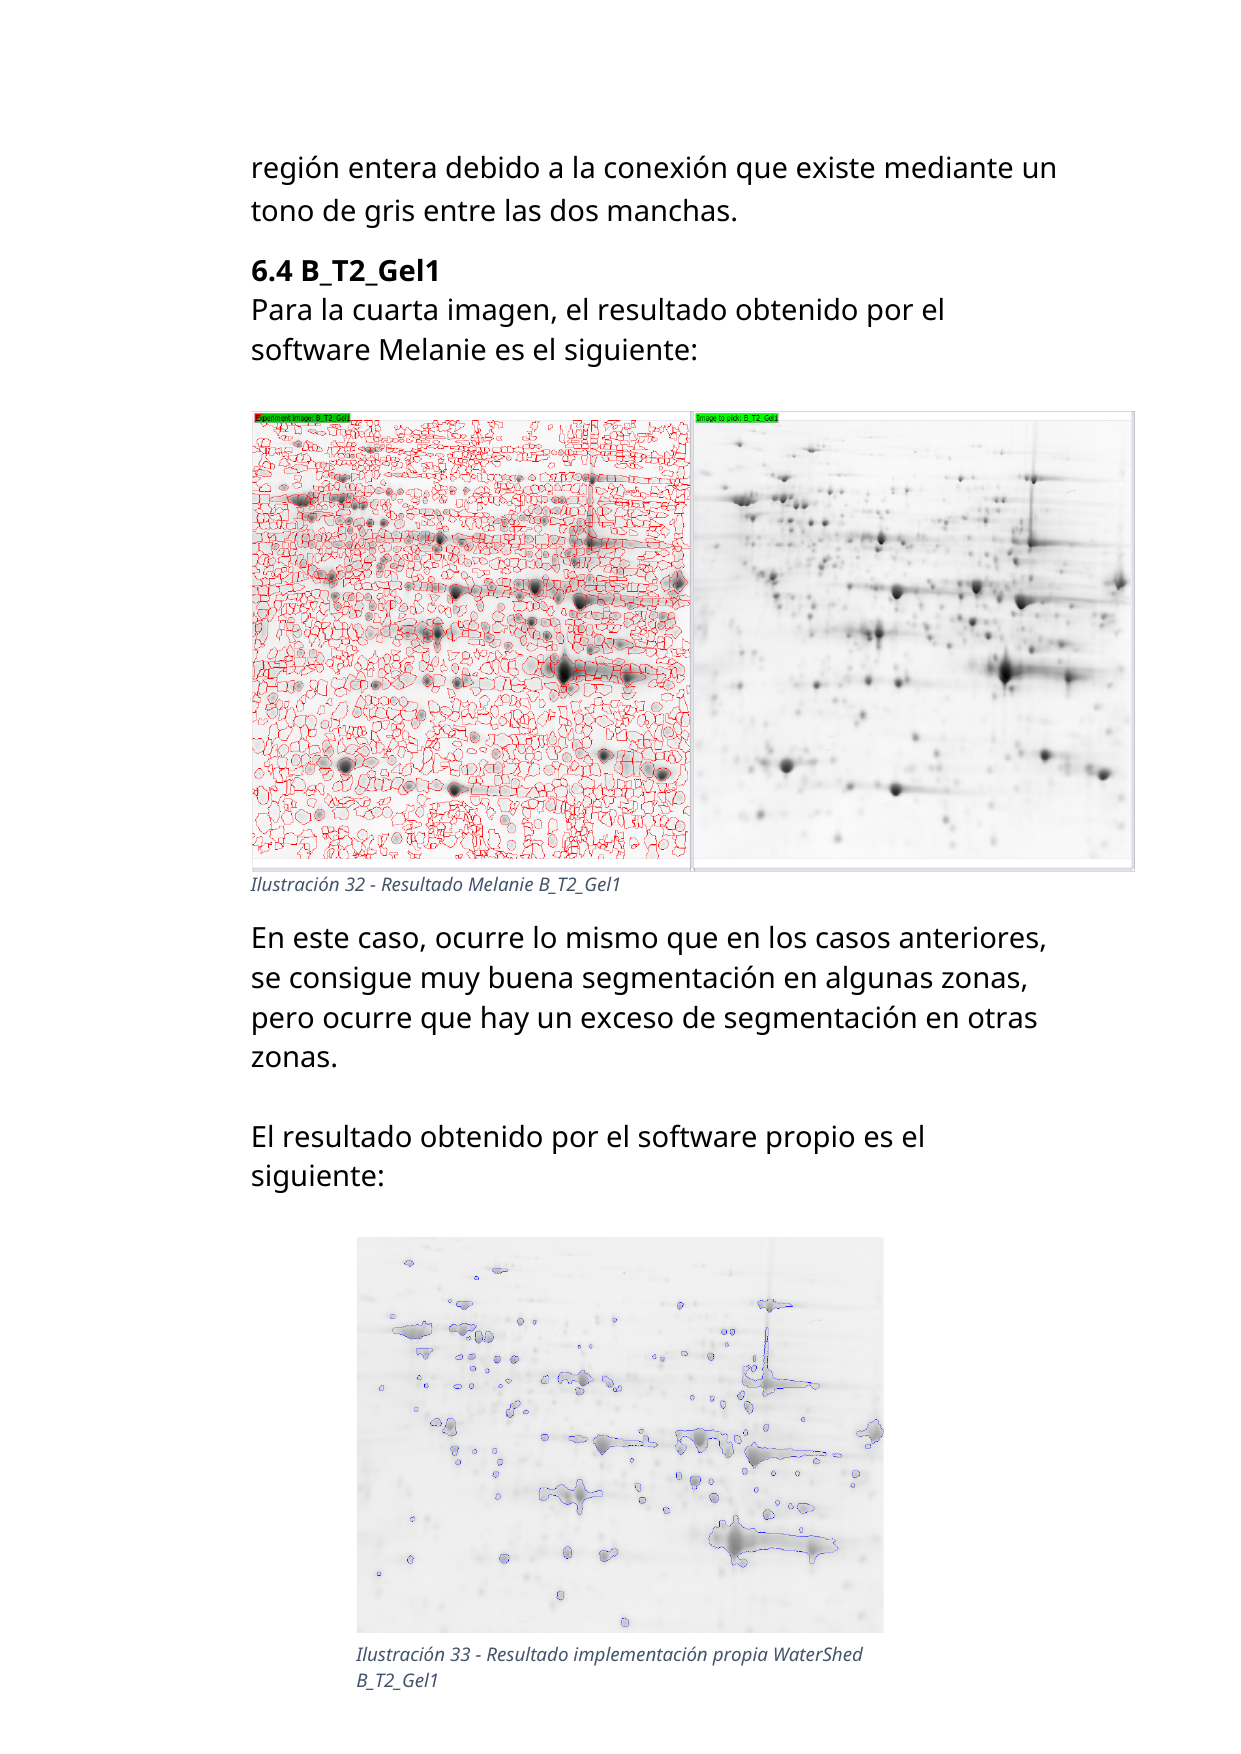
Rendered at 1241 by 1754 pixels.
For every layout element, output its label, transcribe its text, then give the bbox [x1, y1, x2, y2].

picture [356, 1237, 884, 1633]
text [251, 148, 1063, 230]
text En este caso, ocurre lo mismo que en los casos anteriores, se consigue muy buena segmentación en algunas zonas, pero ocurre que hay un exceso de segmentación en otras zonas. [251, 917, 1063, 1076]
picture [250, 408, 1137, 872]
subtitle 6.4 B_T2_Gel1 [177, 250, 1063, 289]
text El resultado obtenido por el software propio es el siguiente: [251, 1116, 1063, 1195]
text Para la cuarta imagen, el resultado obtenido por el software Melanie es el siguiente: [251, 289, 1063, 369]
